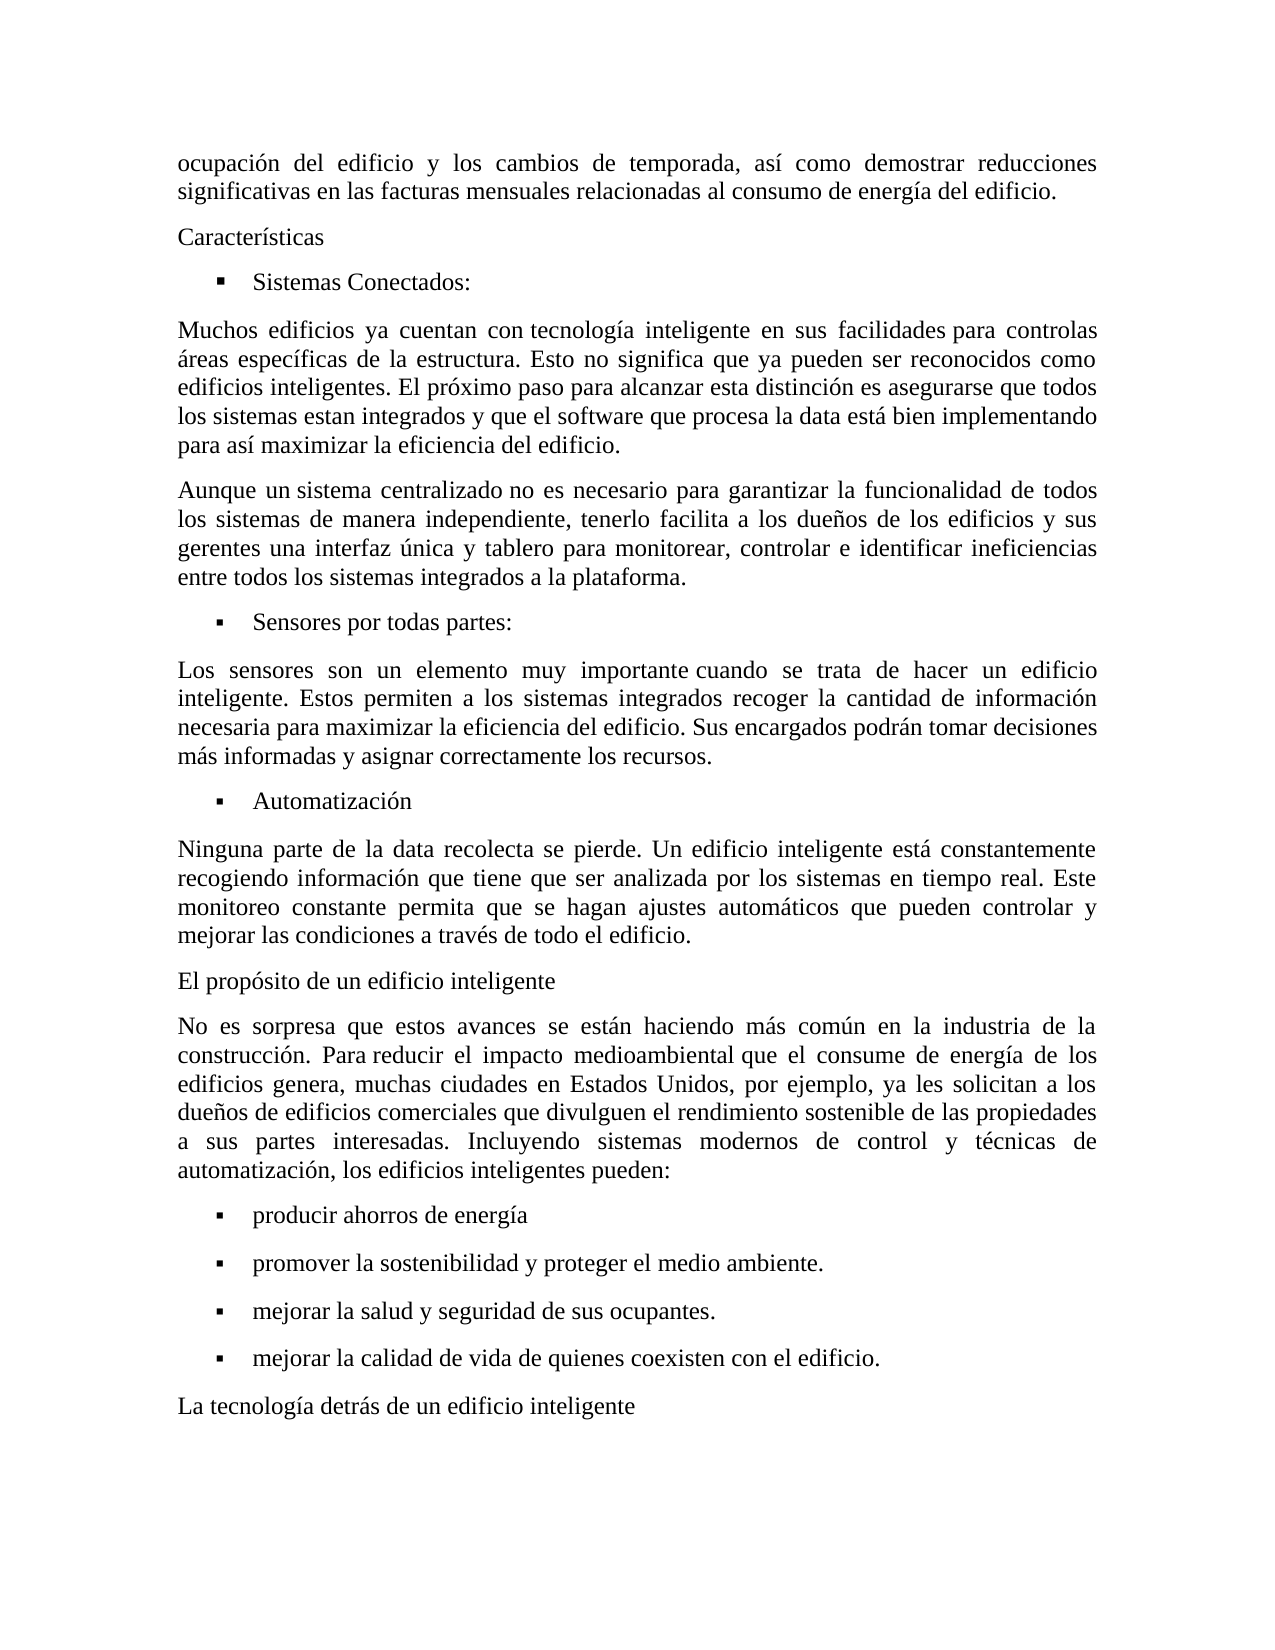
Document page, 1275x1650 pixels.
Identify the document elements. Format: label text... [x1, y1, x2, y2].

text Los sensores son un elemento muy importante cuando se trata de hacer un edificio inteligente. Estos permiten a los sistemas integrados recoger la cantidad de información necesaria para maximizar la eficiencia del edificio. Sus encargados podrán tomar decisiones más informadas y asignar correctamente los recursos. [177, 655, 1098, 770]
list Automatización [215, 786, 1098, 815]
list promover la sostenibilidad y proteger el medio ambiente. [215, 1248, 1098, 1277]
list Sistemas Conectados: [215, 267, 1098, 296]
text Muchos edificios ya cuentan con tecnología inteligente en sus facilidades para controlas áreas específicas de la estructura. Esto no significa que ya pueden ser reconocidos como edificios inteligentes. El próximo paso para alcanzar esta distinción es asegurarse que todos los sistemas estan integrados y que el software que procesa la data está bien implementando para así maximizar la eficiencia del edificio. [177, 315, 1098, 459]
text No es sorpresa que estos avances se están haciendo más común en la industria de la construcción. Para reducir el impacto medioambiental que el consume de energía de los edificios genera, muchas ciudades en Estados Unidos, por ejemplo, ya les solicitan a los dueños de edificios comerciales que divulguen el rendimiento sostenible de las propiedades a sus partes interesadas. Incluyendo sistemas modernos de control y técnicas de automatización, los edificios inteligentes pueden: [177, 1011, 1098, 1184]
text Ninguna parte de la data recolecta se pierde. Un edificio inteligente está constantemente recogiendo información que tiene que ser analizada por los sistemas en tiempo real. Este monitoreo constante permita que se hagan ajustes automáticos que pueden controlar y mejorar las condiciones a través de todo el edificio. [177, 834, 1098, 949]
list Sensores por todas partes: [215, 607, 1098, 636]
text El propósito de un edificio inteligente [177, 966, 1098, 994]
text La tecnología detrás de un edificio inteligente [177, 1391, 1098, 1420]
text Aunque un sistema centralizado no es necesario para garantizar la funcionalidad de todos los sistemas de manera independiente, tenerlo facilita a los dueños de los edificios y sus gerentes una interfaz única y tablero para monitorear, controlar e identificar ineficiencias entre todos los sistemas integrados a la plataforma. [177, 475, 1098, 590]
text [177, 148, 1098, 205]
list mejorar la salud y seguridad de sus ocupantes. [215, 1296, 1098, 1324]
list mejorar la calidad de vida de quienes coexisten con el edificio. [215, 1343, 1098, 1372]
list producir ahorros de energía [215, 1200, 1098, 1229]
text Características [177, 222, 1098, 251]
